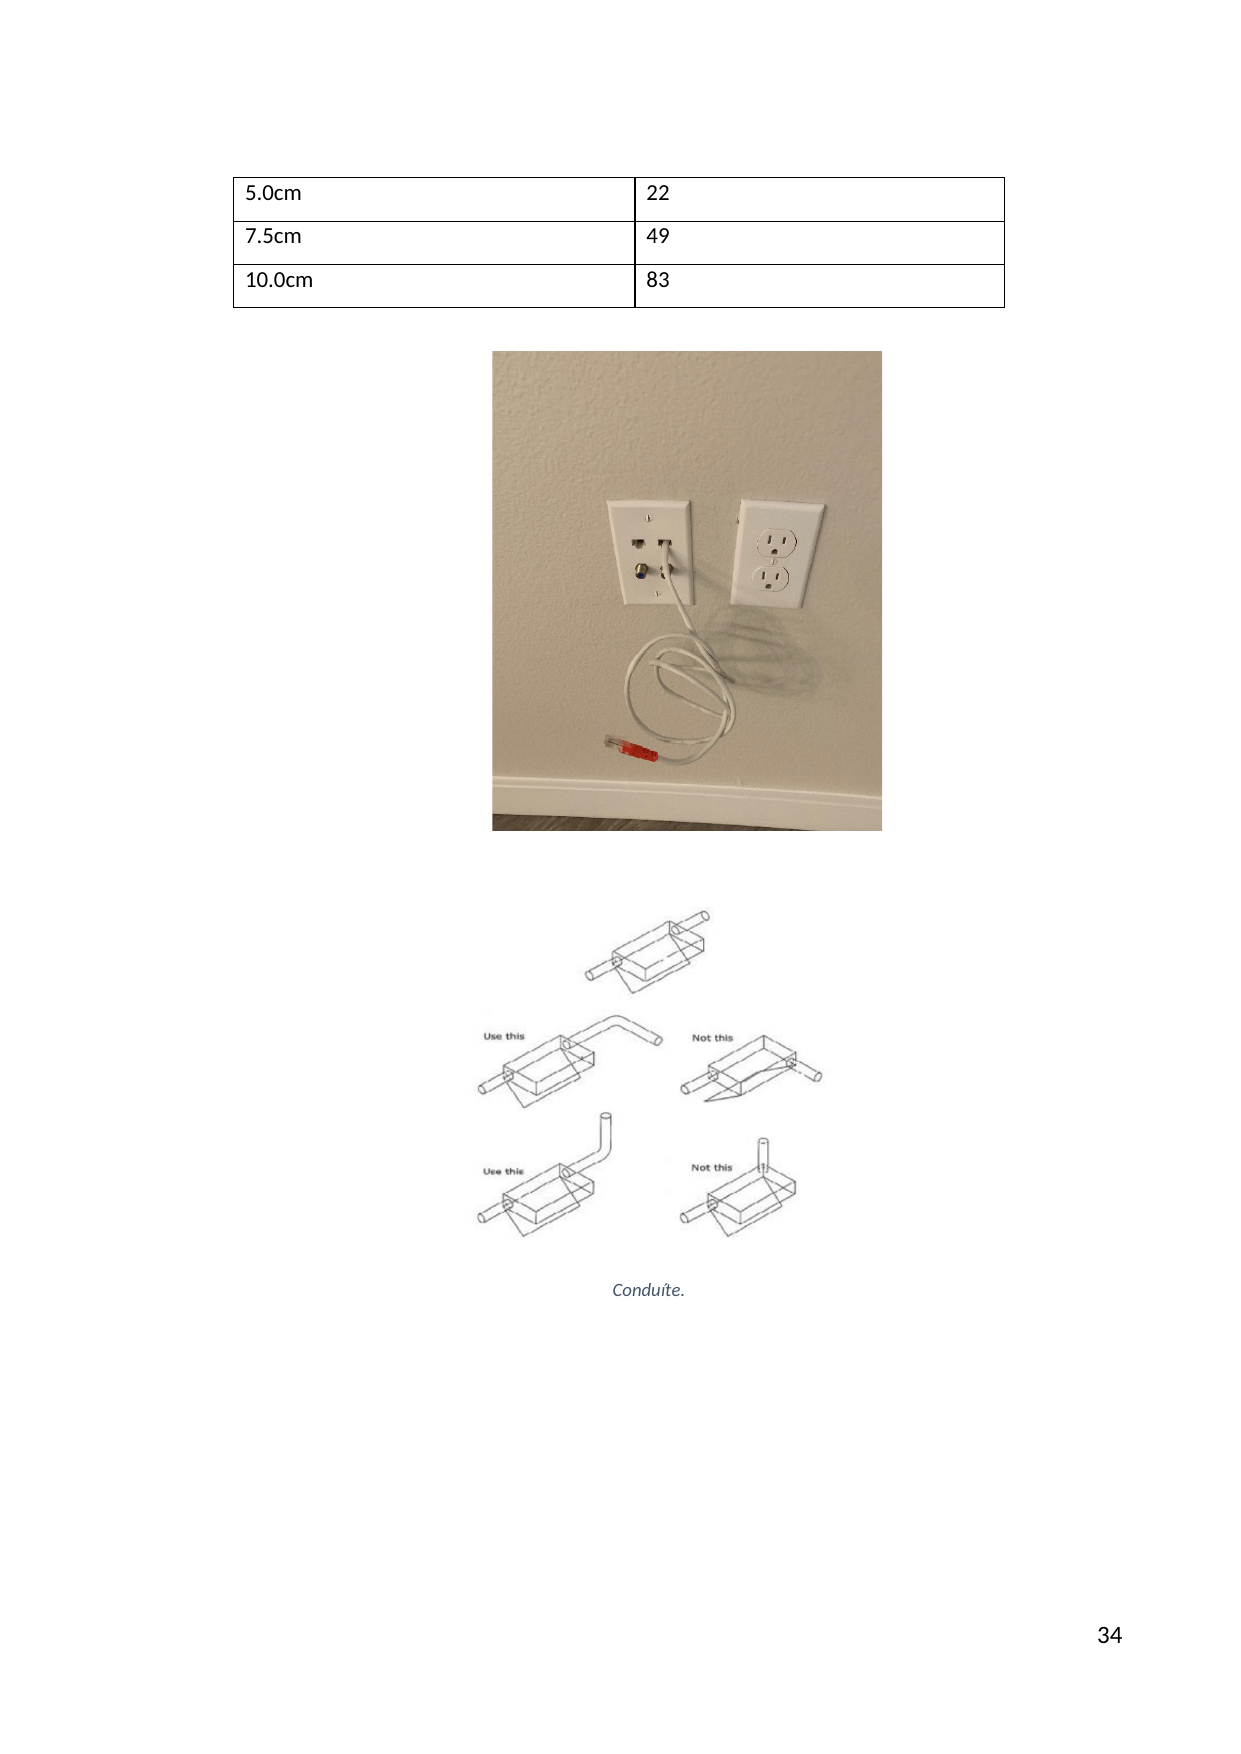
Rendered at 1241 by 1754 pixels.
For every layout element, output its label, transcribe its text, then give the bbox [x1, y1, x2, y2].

table_cell 10.0cm [234, 265, 634, 307]
table_cell 5.0cm [234, 178, 634, 221]
picture [461, 896, 838, 1260]
table_cell 83 [636, 265, 1004, 307]
table_cell 22 [636, 178, 1004, 221]
table_cell 49 [636, 222, 1004, 264]
picture [492, 351, 883, 831]
text Conduíte. [177, 1278, 1122, 1301]
table_cell 7.5cm [234, 222, 634, 264]
